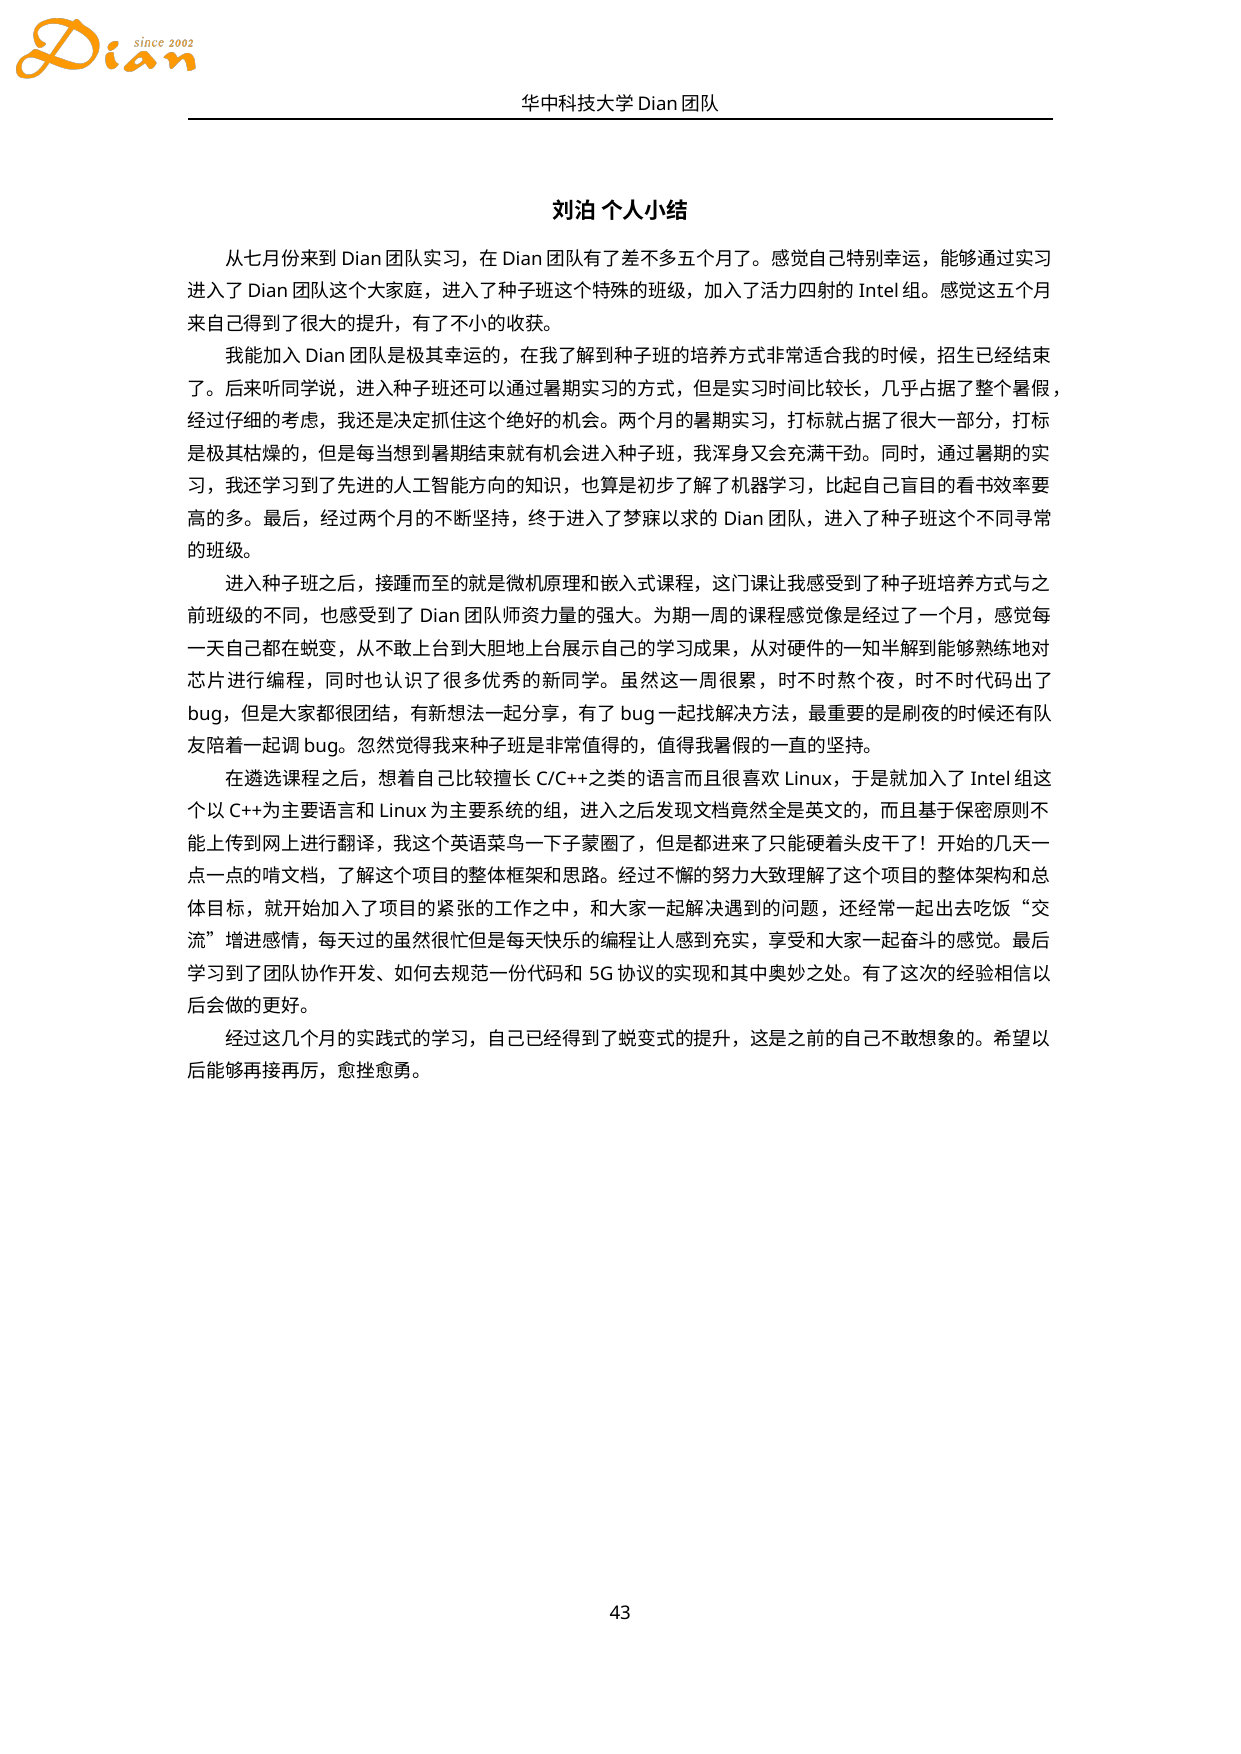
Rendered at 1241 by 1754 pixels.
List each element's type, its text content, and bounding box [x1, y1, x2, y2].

text 进入种子班之后，接踵而至的就是微机原理和嵌入式课程，这门课让我感受到了种子班培养方式与之前班级的不同，也感受到了Dian团队师资力量的强大。为期一周的课程感觉像是经过了一个月，感觉每一天自己都在蜕变，从不敢上台到大胆地上台展示自己的学习成果，从对硬件的一知半解到能够熟练地对芯片进行编程，同时也认识了很多优秀的新同学。虽然这一周很累，时不时熬个夜，时不时代码出了bug，但是大家都很团结，有新想法一起分享，有了bug一起找解决方法，最重要的是刷夜的时候还有队友陪着一起调bug。忽然觉得我来种子班是非常值得的，值得我暑假的一直的坚持。 [187, 566, 1053, 761]
text 经过这几个月的实践式的学习，自己已经得到了蜕变式的提升，这是之前的自己不敢想象的。希望以后能够再接再厉，愈挫愈勇。 [187, 1021, 1053, 1086]
text 从七月份来到Dian团队实习，在Dian团队有了差不多五个月了。感觉自己特别幸运，能够通过实习进入了Dian团队这个大家庭，进入了种子班这个特殊的班级，加入了活力四射的Intel组。感觉这五个月来自己得到了很大的提升，有了不小的收获。 [187, 241, 1053, 338]
text 我能加入Dian团队是极其幸运的，在我了解到种子班的培养方式非常适合我的时候，招生已经结束了。后来听同学说，进入种子班还可以通过暑期实习的方式，但是实习时间比较长，几乎占据了整个暑假，经过仔细的考虑，我还是决定抓住这个绝好的机会。两个月的暑期实习，打标就占据了很大一部分，打标是极其枯燥的，但是每当想到暑期结束就有机会进入种子班，我浑身又会充满干劲。同时，通过暑期的实习，我还学习到了先进的人工智能方向的知识，也算是初步了解了机器学习，比起自己盲目的看书效率要高的多。最后，经过两个月的不断坚持，终于进入了梦寐以求的Dian团队，进入了种子班这个不同寻常的班级。 [187, 338, 1053, 566]
text 刘泊 个人小结 [187, 192, 1053, 225]
picture [4, 4, 207, 88]
text 在遴选课程之后，想着自己比较擅长C/C++之类的语言而且很喜欢Linux，于是就加入了Intel组这个以C++为主要语言和Linux为主要系统的组，进入之后发现文档竟然全是英文的，而且基于保密原则不能上传到网上进行翻译，我这个英语菜鸟一下子蒙圈了，但是都进来了只能硬着头皮干了！开始的几天一点一点的啃文档，了解这个项目的整体框架和思路。经过不懈的努力大致理解了这个项目的整体架构和总体目标，就开始加入了项目的紧张的工作之中，和大家一起解决遇到的问题，还经常一起出去吃饭“交流”增进感情，每天过的虽然很忙但是每天快乐的编程让人感到充实，享受和大家一起奋斗的感觉。最后学习到了团队协作开发、如何去规范一份代码和5G协议的实现和其中奥妙之处。有了这次的经验相信以后会做的更好。 [187, 761, 1053, 1021]
